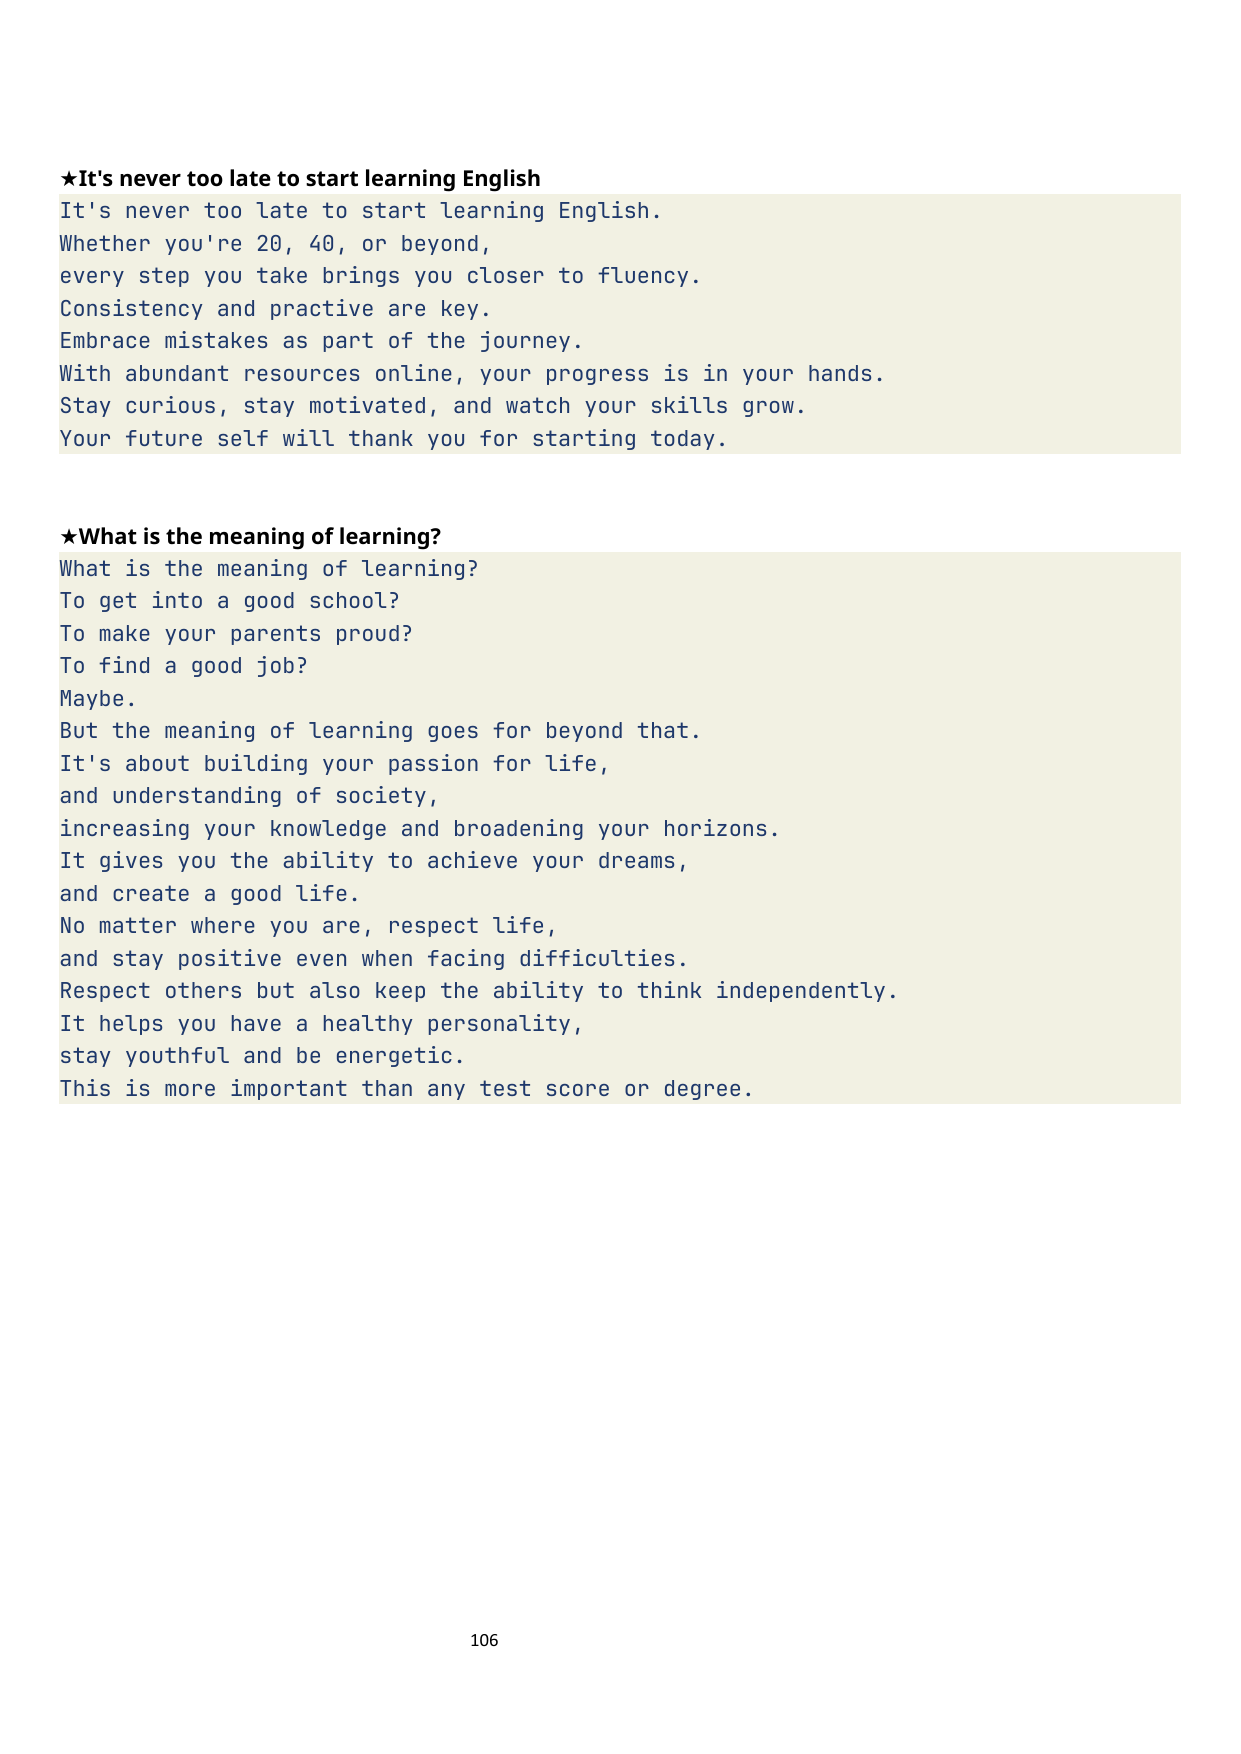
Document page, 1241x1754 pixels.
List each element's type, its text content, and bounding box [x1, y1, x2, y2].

text To find a good job? [59, 649, 1181, 682]
text Whether you're 20, 40, or beyond, [59, 227, 1181, 259]
text This is more important than any test score or degree. [59, 1072, 1181, 1104]
text Maybe. [59, 682, 1181, 714]
text Stay curious, stay motivated, and watch your skills grow. [59, 389, 1181, 422]
text and stay positive even when facing difficulties. [59, 942, 1181, 974]
text What is the meaning of learning? [59, 552, 1181, 584]
text every step you take brings you closer to fluency. [59, 259, 1181, 292]
text stay youthful and be energetic. [59, 1039, 1181, 1072]
text Embrace mistakes as part of the journey. [59, 324, 1181, 357]
text It gives you the ability to achieve your dreams, [59, 844, 1181, 877]
text increasing your knowledge and broadening your horizons. [59, 812, 1181, 844]
text Respect others but also keep the ability to think independently. [59, 974, 1181, 1007]
text It helps you have a healthy personality, [59, 1007, 1181, 1039]
text ★What is the meaning of learning? [59, 519, 1181, 552]
text Consistency and practive are key. [59, 292, 1181, 324]
text Your future self will thank you for starting today. [59, 422, 1181, 454]
text It's never too late to start learning English. [59, 194, 1181, 227]
text To get into a good school? [59, 584, 1181, 617]
text No matter where you are, respect life, [59, 909, 1181, 942]
text and understanding of society, [59, 779, 1181, 812]
text But the meaning of learning goes for beyond that. [59, 714, 1181, 747]
text ★It's never too late to start learning English [59, 162, 1181, 194]
text To make your parents proud? [59, 617, 1181, 649]
text It's about building your passion for life, [59, 747, 1181, 779]
text With abundant resources online, your progress is in your hands. [59, 357, 1181, 389]
text and create a good life. [59, 877, 1181, 909]
